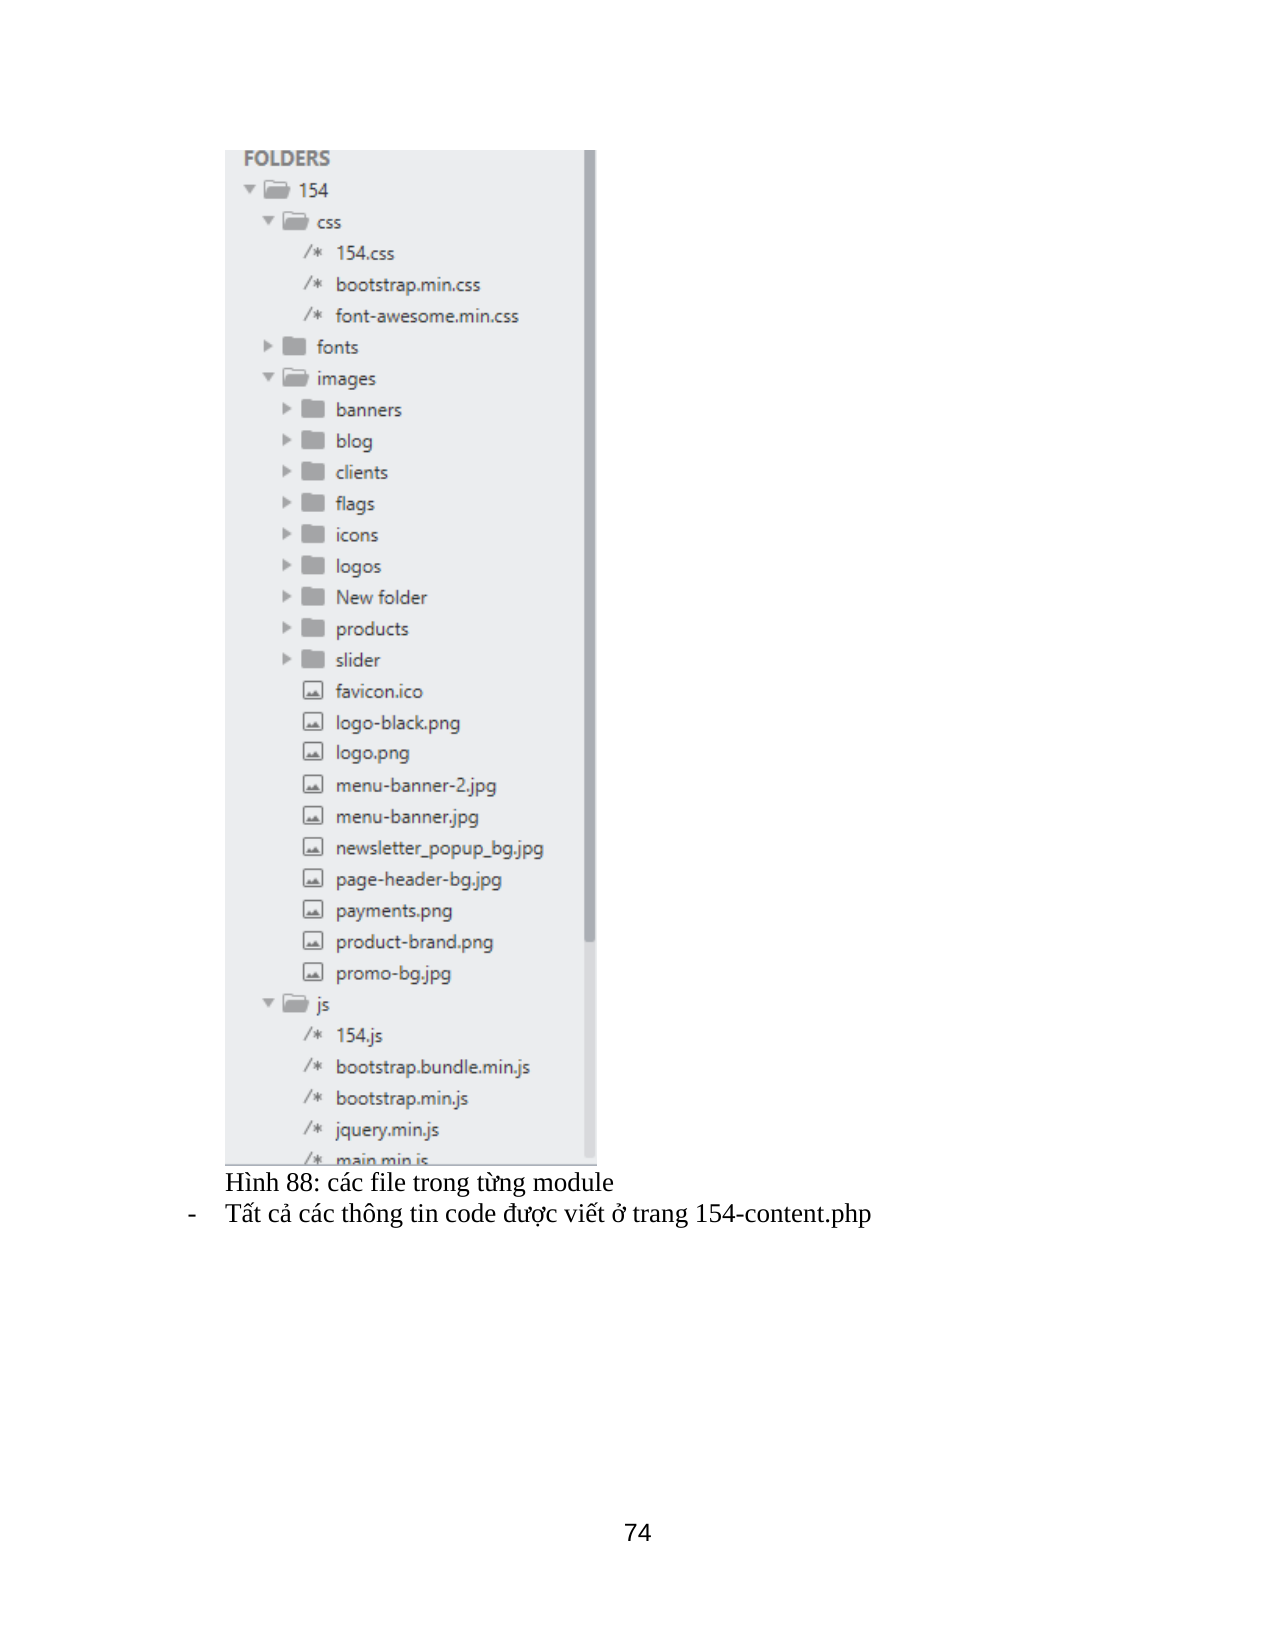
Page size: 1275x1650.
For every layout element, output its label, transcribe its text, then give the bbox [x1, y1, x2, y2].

list Tất cả các thông tin code được viết ở trang 154-content.php [187, 1197, 1125, 1228]
text Hình 88: các file trong từng module [225, 1166, 1125, 1197]
picture [225, 150, 597, 1166]
